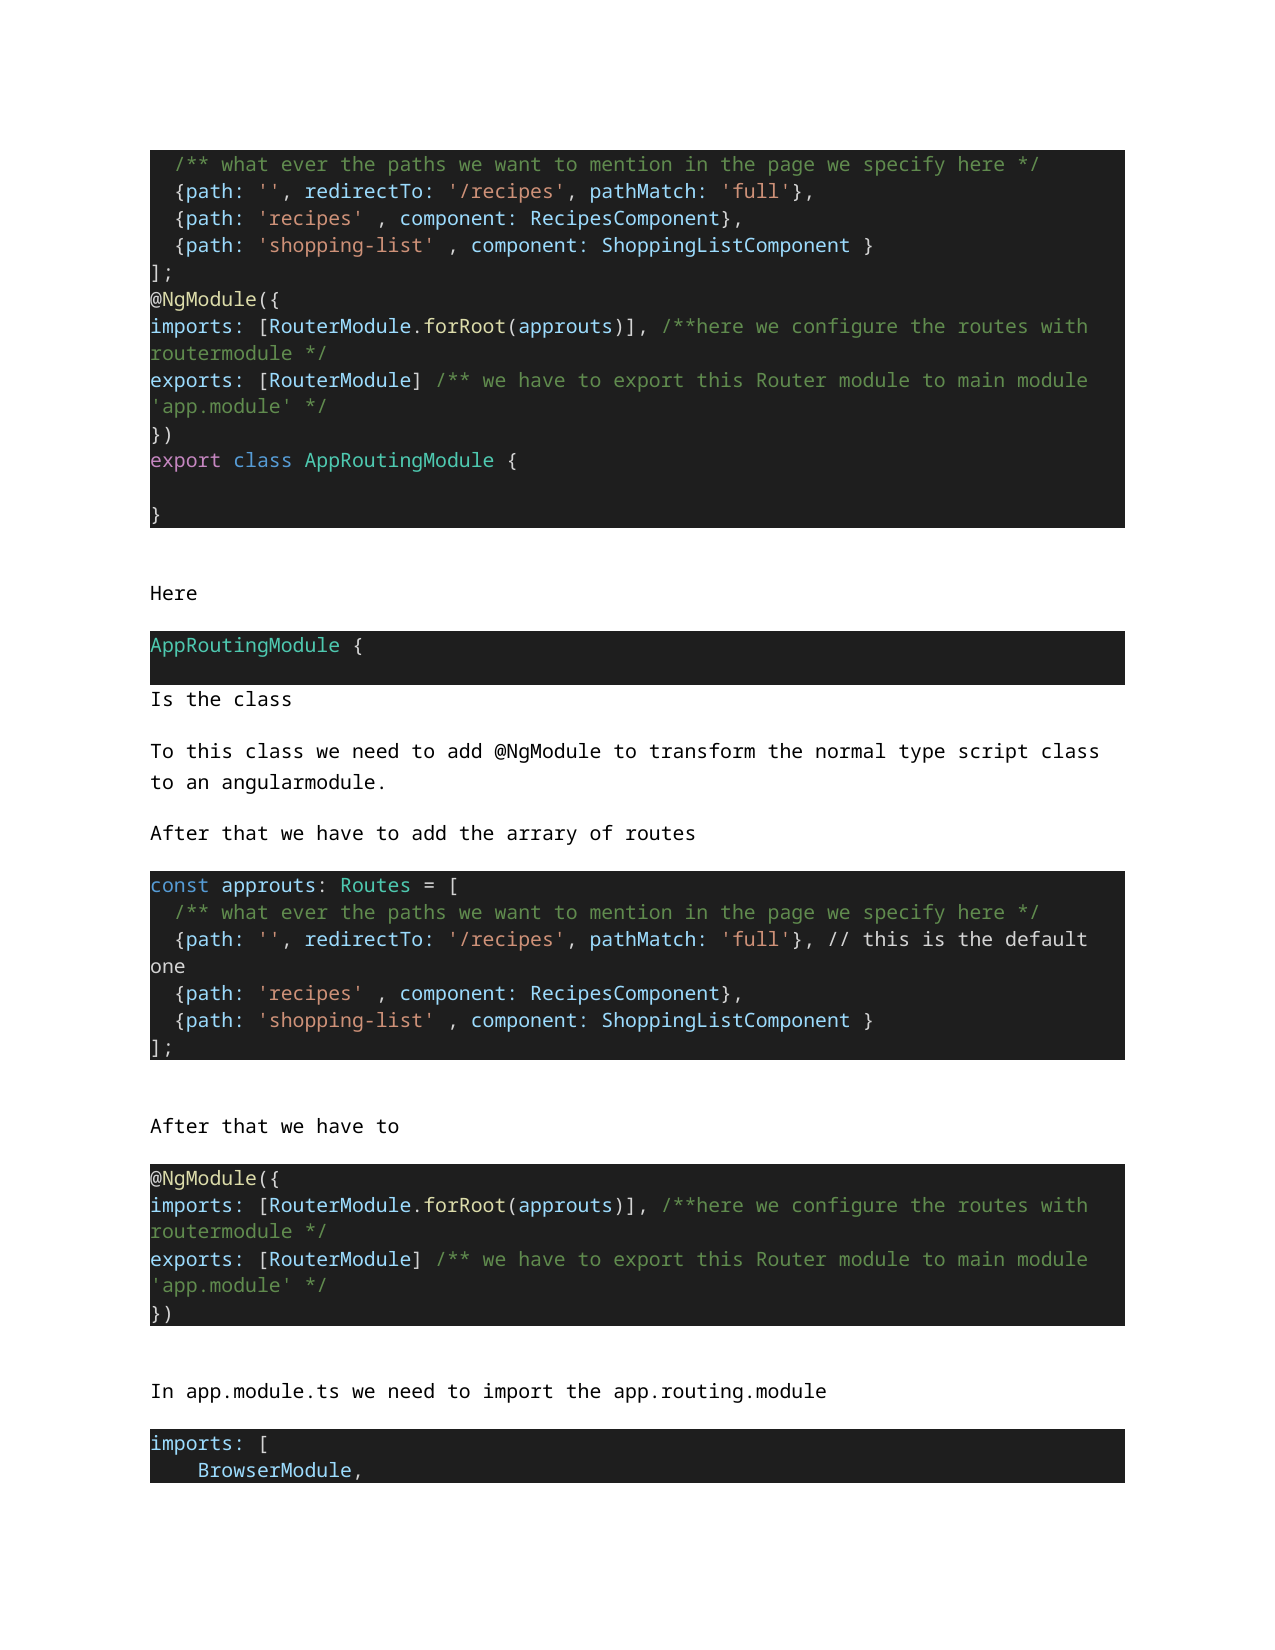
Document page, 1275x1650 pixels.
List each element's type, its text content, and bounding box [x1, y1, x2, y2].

text {path: 'shopping-list' , component: ShoppingListComponent } [150, 231, 1125, 258]
text AppRoutingModule { [150, 631, 1125, 658]
text /** what ever the paths we want to mention in the page we specify here */ [150, 150, 1125, 177]
text After that we have to add the arrary of routes [150, 820, 1125, 847]
text {path: 'recipes' , component: RecipesComponent}, [150, 979, 1125, 1006]
text imports: [RouterModule.forRoot(approuts)], /**here we configure the routes with routermodule */ [150, 312, 1125, 366]
text @NgModule({ [150, 285, 1125, 312]
text }) [150, 1299, 1125, 1326]
text const approuts: Routes = [ [150, 871, 1125, 898]
text /** what ever the paths we want to mention in the page we specify here */ [150, 898, 1125, 925]
text Here [150, 579, 1125, 606]
text {path: '', redirectTo: '/recipes', pathMatch: 'full'}, // this is the default one [150, 925, 1125, 979]
text exports: [RouterModule] /** we have to export this Router module to main module 'app.module' */ [150, 1245, 1125, 1299]
text exports: [RouterModule] /** we have to export this Router module to main module 'app.module' */ [150, 366, 1125, 420]
text After that we have to [150, 1112, 1125, 1139]
text {path: 'shopping-list' , component: ShoppingListComponent } [150, 1006, 1125, 1033]
text BrowserModule, [150, 1456, 1125, 1483]
text export class AppRoutingModule { [150, 447, 1125, 474]
text imports: [ [150, 1429, 1125, 1456]
text imports: [RouterModule.forRoot(approuts)], /**here we configure the routes with routermodule */ [150, 1191, 1125, 1245]
text {path: 'recipes' , component: RecipesComponent}, [150, 204, 1125, 231]
text To this class we need to add @NgModule to transform the normal type script class to an angularmodule. [150, 737, 1125, 795]
text @NgModule({ [150, 1164, 1125, 1191]
text } [150, 501, 1125, 528]
text In app.module.ts we need to import the app.routing.module [150, 1377, 1125, 1404]
text {path: '', redirectTo: '/recipes', pathMatch: 'full'}, [150, 177, 1125, 204]
text Is the class [150, 685, 1125, 712]
text ]; [150, 258, 1125, 285]
text }) [150, 420, 1125, 447]
text ]; [150, 1033, 1125, 1060]
